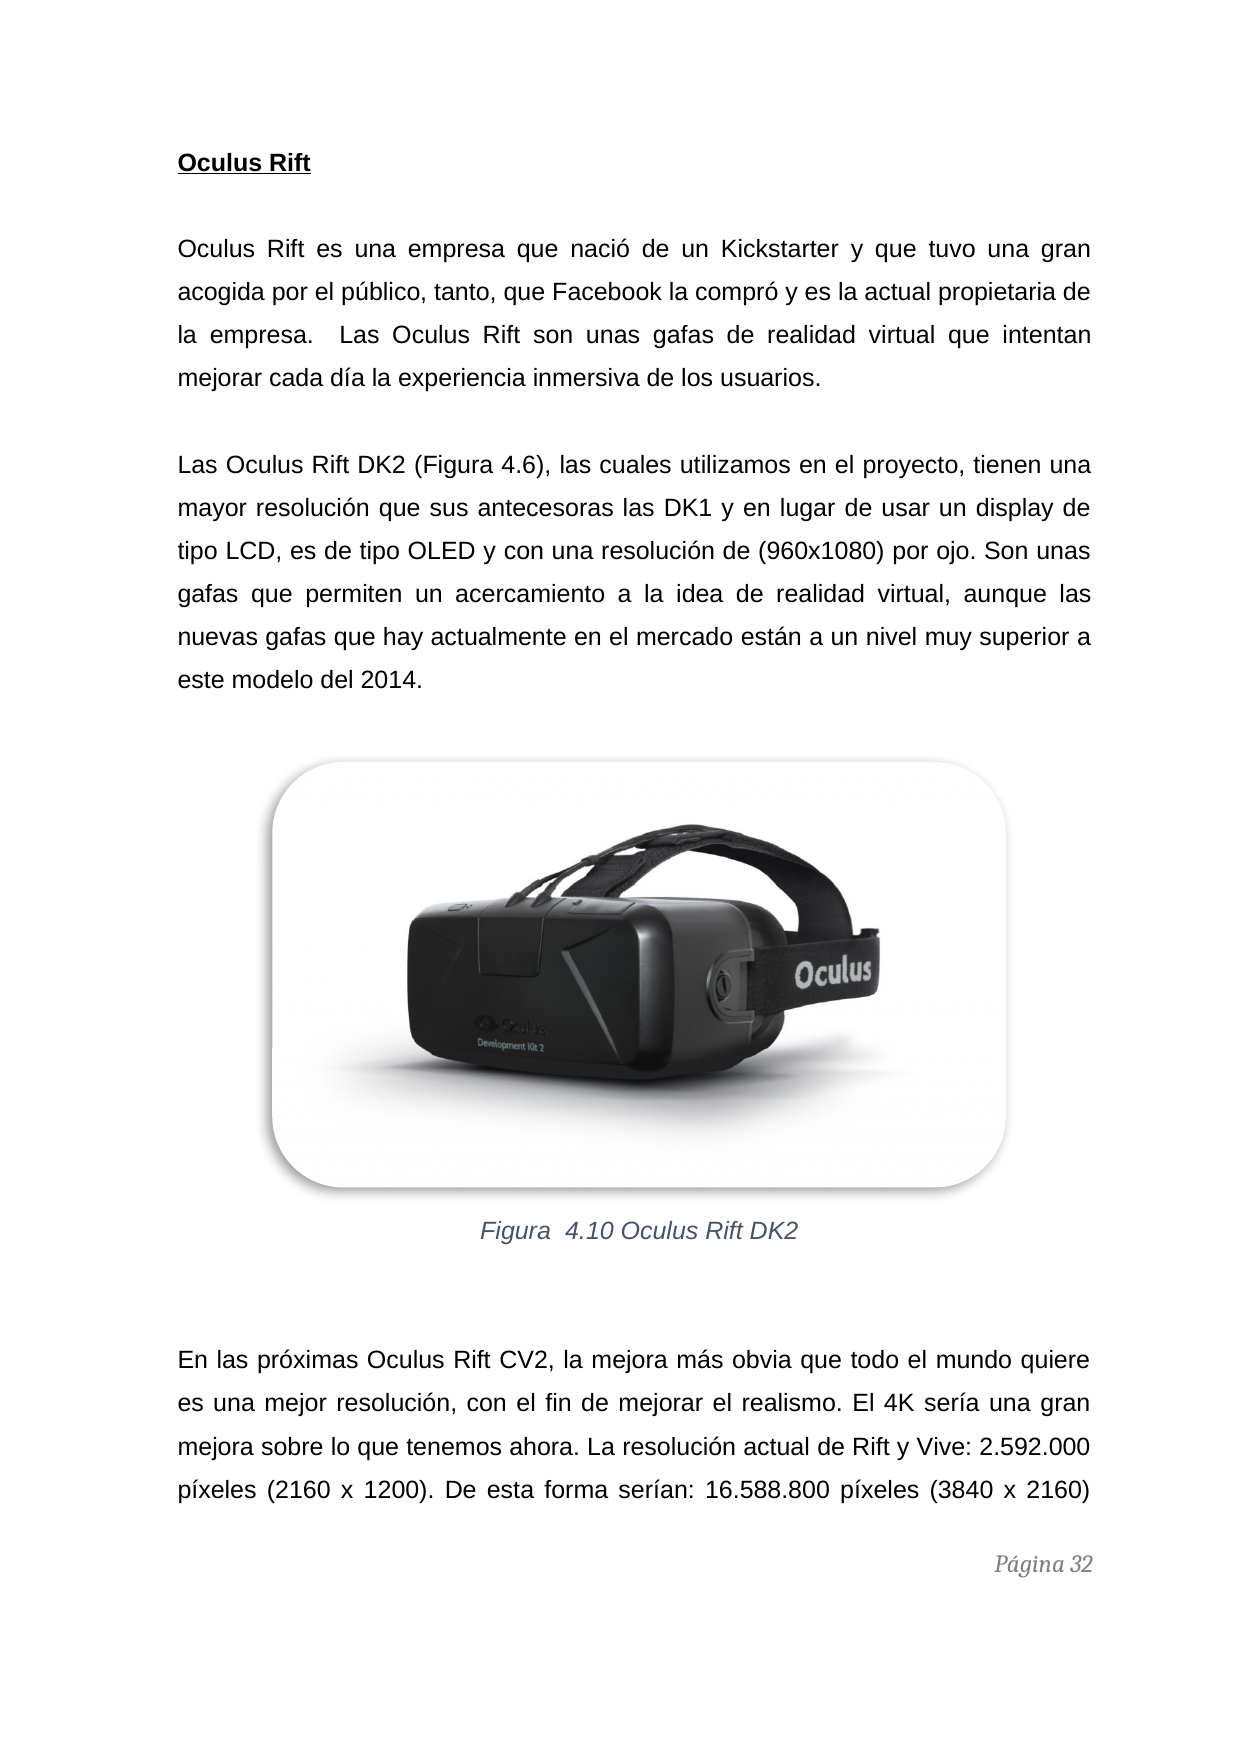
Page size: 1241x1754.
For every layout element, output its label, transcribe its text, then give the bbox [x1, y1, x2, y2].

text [177, 1345, 1092, 1503]
text Oculus Rift [177, 148, 1092, 176]
text Oculus Rift es una empresa que nació de un Kickstarter y que tuvo una gran acogida por el público, tanto, que Facebook la compró y es la actual propietaria de la empresa. Las Oculus Rift son unas gafas de realidad virtual que intentan mejorar cada día la experiencia inmersiva de los usuarios. [177, 234, 1092, 392]
text Las Oculus Rift DK2 (Figura 4.6), las cuales utilizamos en el proyecto, tienen una mayor resolución que sus antecesoras las DK1 y en lugar de usar un display de tipo LCD, es de tipo OLED y con una resolución de (960x1080) por ojo. Son unas gafas que permiten un acercamiento a la idea de realidad virtual, aunque las nuevas gafas que hay actualmente en el mercado están a un nivel muy superior a este modelo del 2014. [177, 449, 1092, 694]
picture [272, 762, 1006, 1188]
